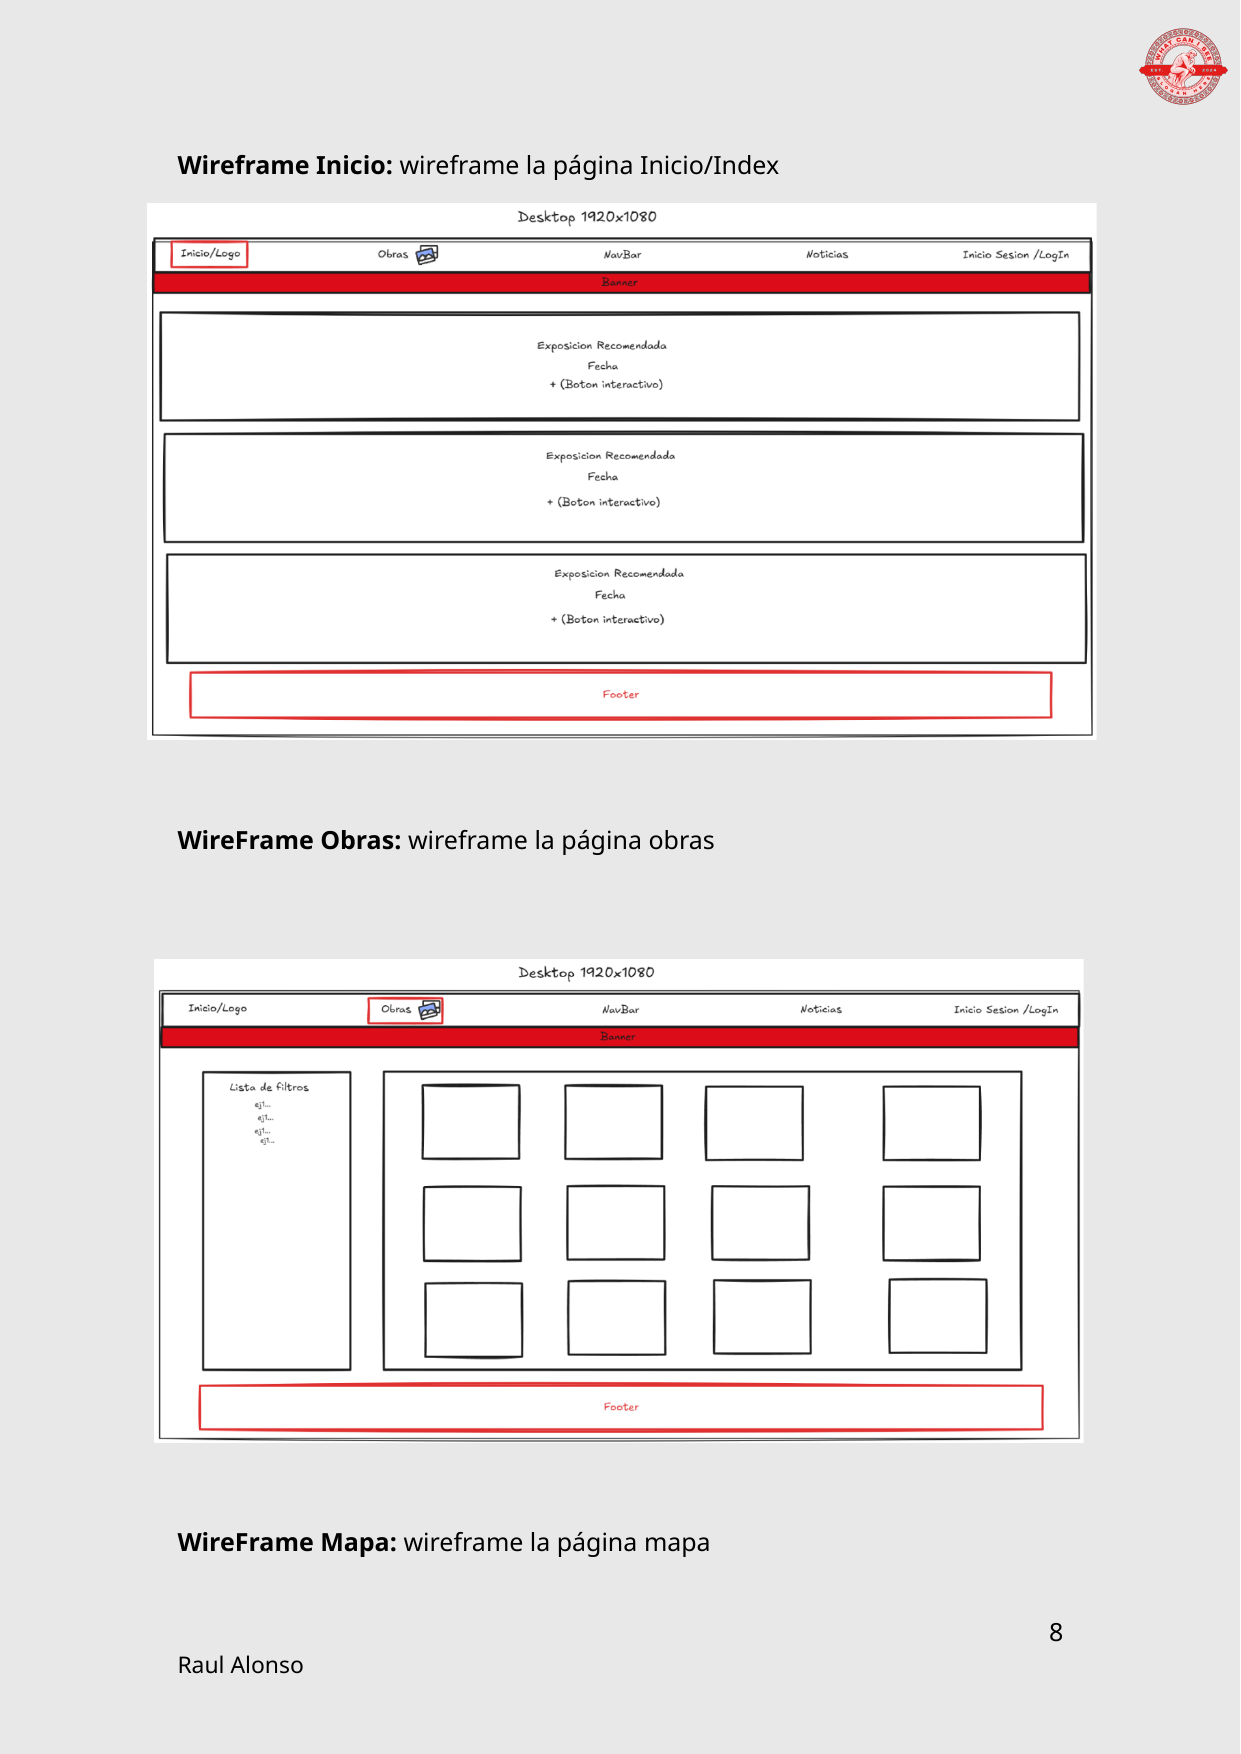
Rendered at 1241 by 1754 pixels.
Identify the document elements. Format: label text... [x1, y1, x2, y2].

text Wireframe Inicio: wireframe la página Inicio/Index [177, 148, 1063, 182]
picture [147, 203, 1097, 740]
picture [154, 959, 1084, 1443]
text WireFrame Mapa: wireframe la página mapa [177, 1525, 1063, 1559]
picture [1134, 24, 1233, 108]
text WireFrame Obras: wireframe la página obras [177, 822, 1063, 857]
